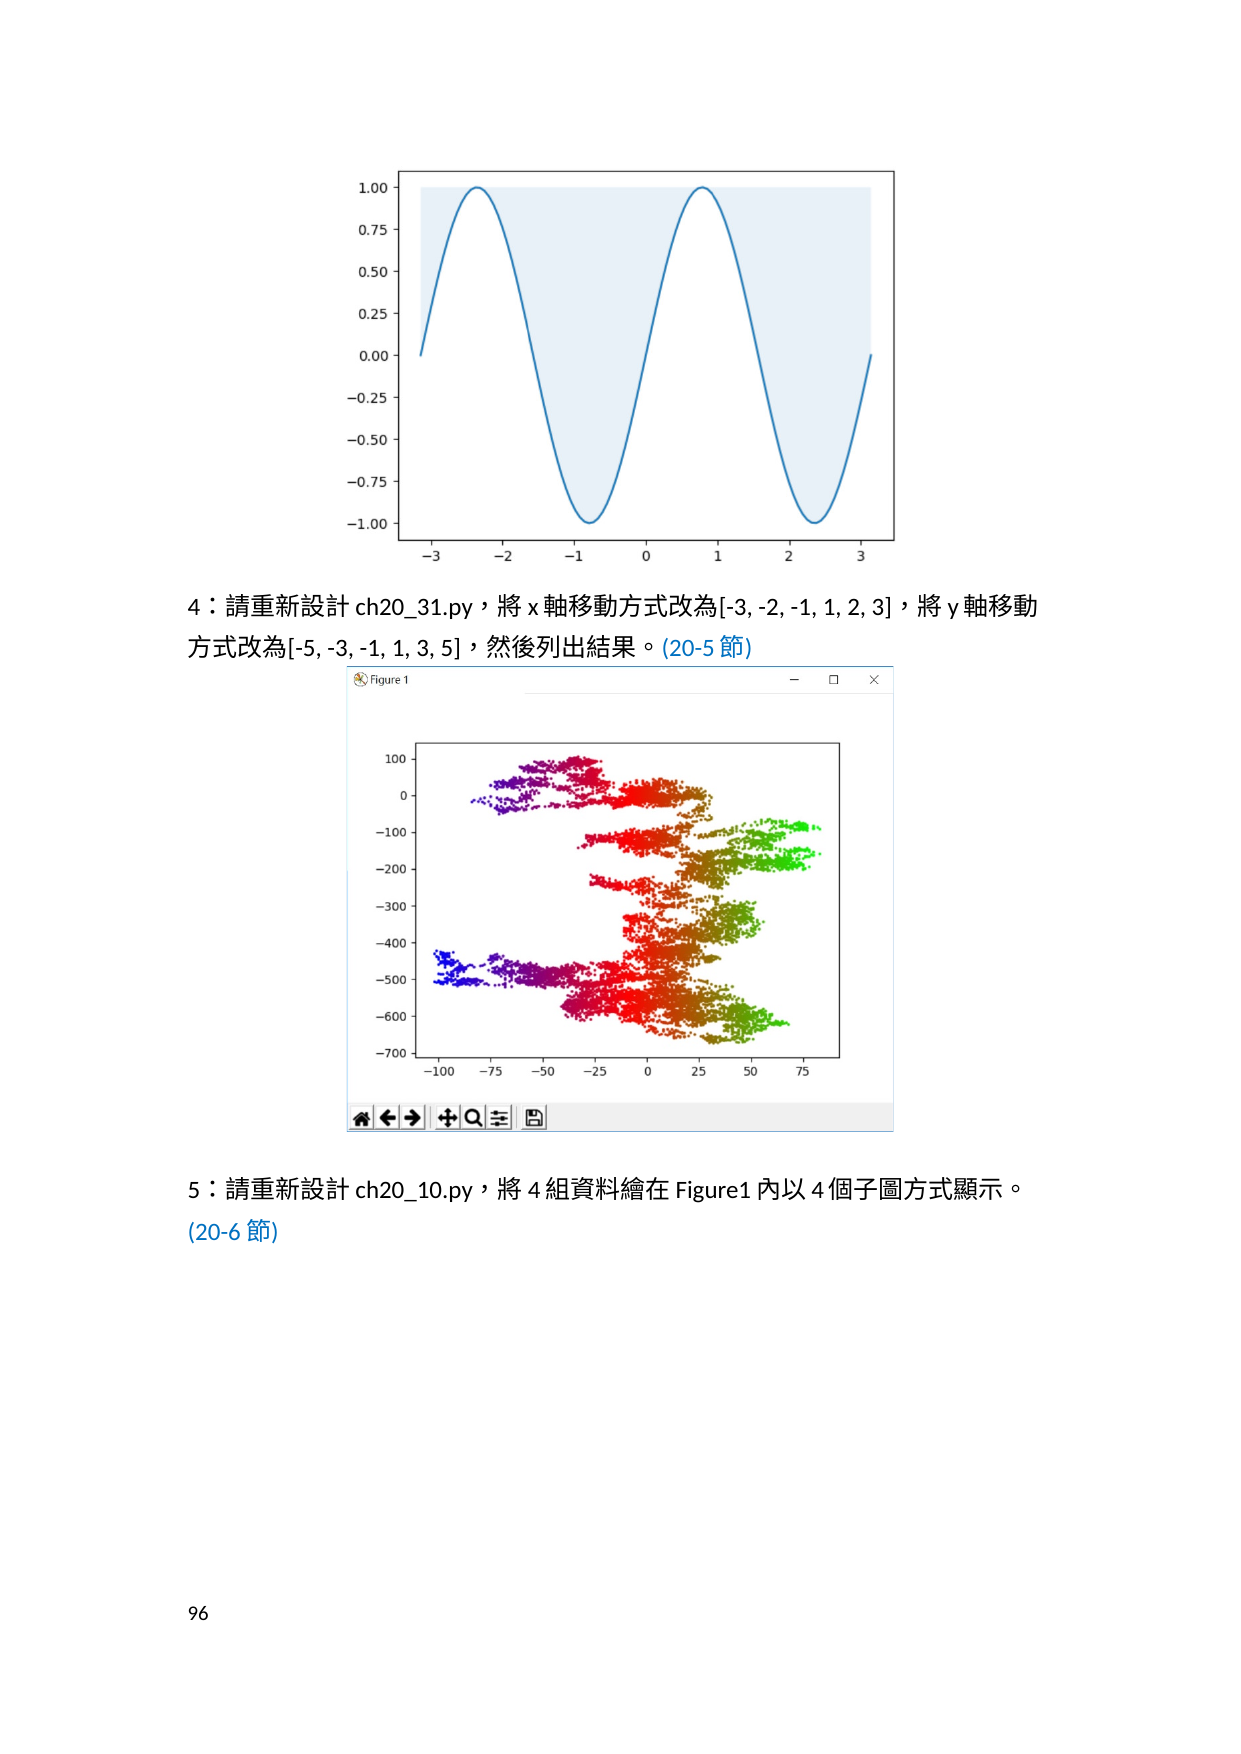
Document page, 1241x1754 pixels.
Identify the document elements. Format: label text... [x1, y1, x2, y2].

text 5：請重新設計ch20_10.py，將4組資料繪在Figure1內以4個子圖方式顯示。(20-6節) [187, 1167, 1053, 1250]
picture [346, 666, 894, 1132]
text 4：請重新設計ch20_31.py，將x軸移動方式改為[-3, -2, -1, 1, 2, 3]，將y軸移動方式改為[-5, -3, -1, 1, 3, 5]，然後列出結果。(20-5節) [187, 583, 1053, 667]
picture [344, 166, 897, 564]
